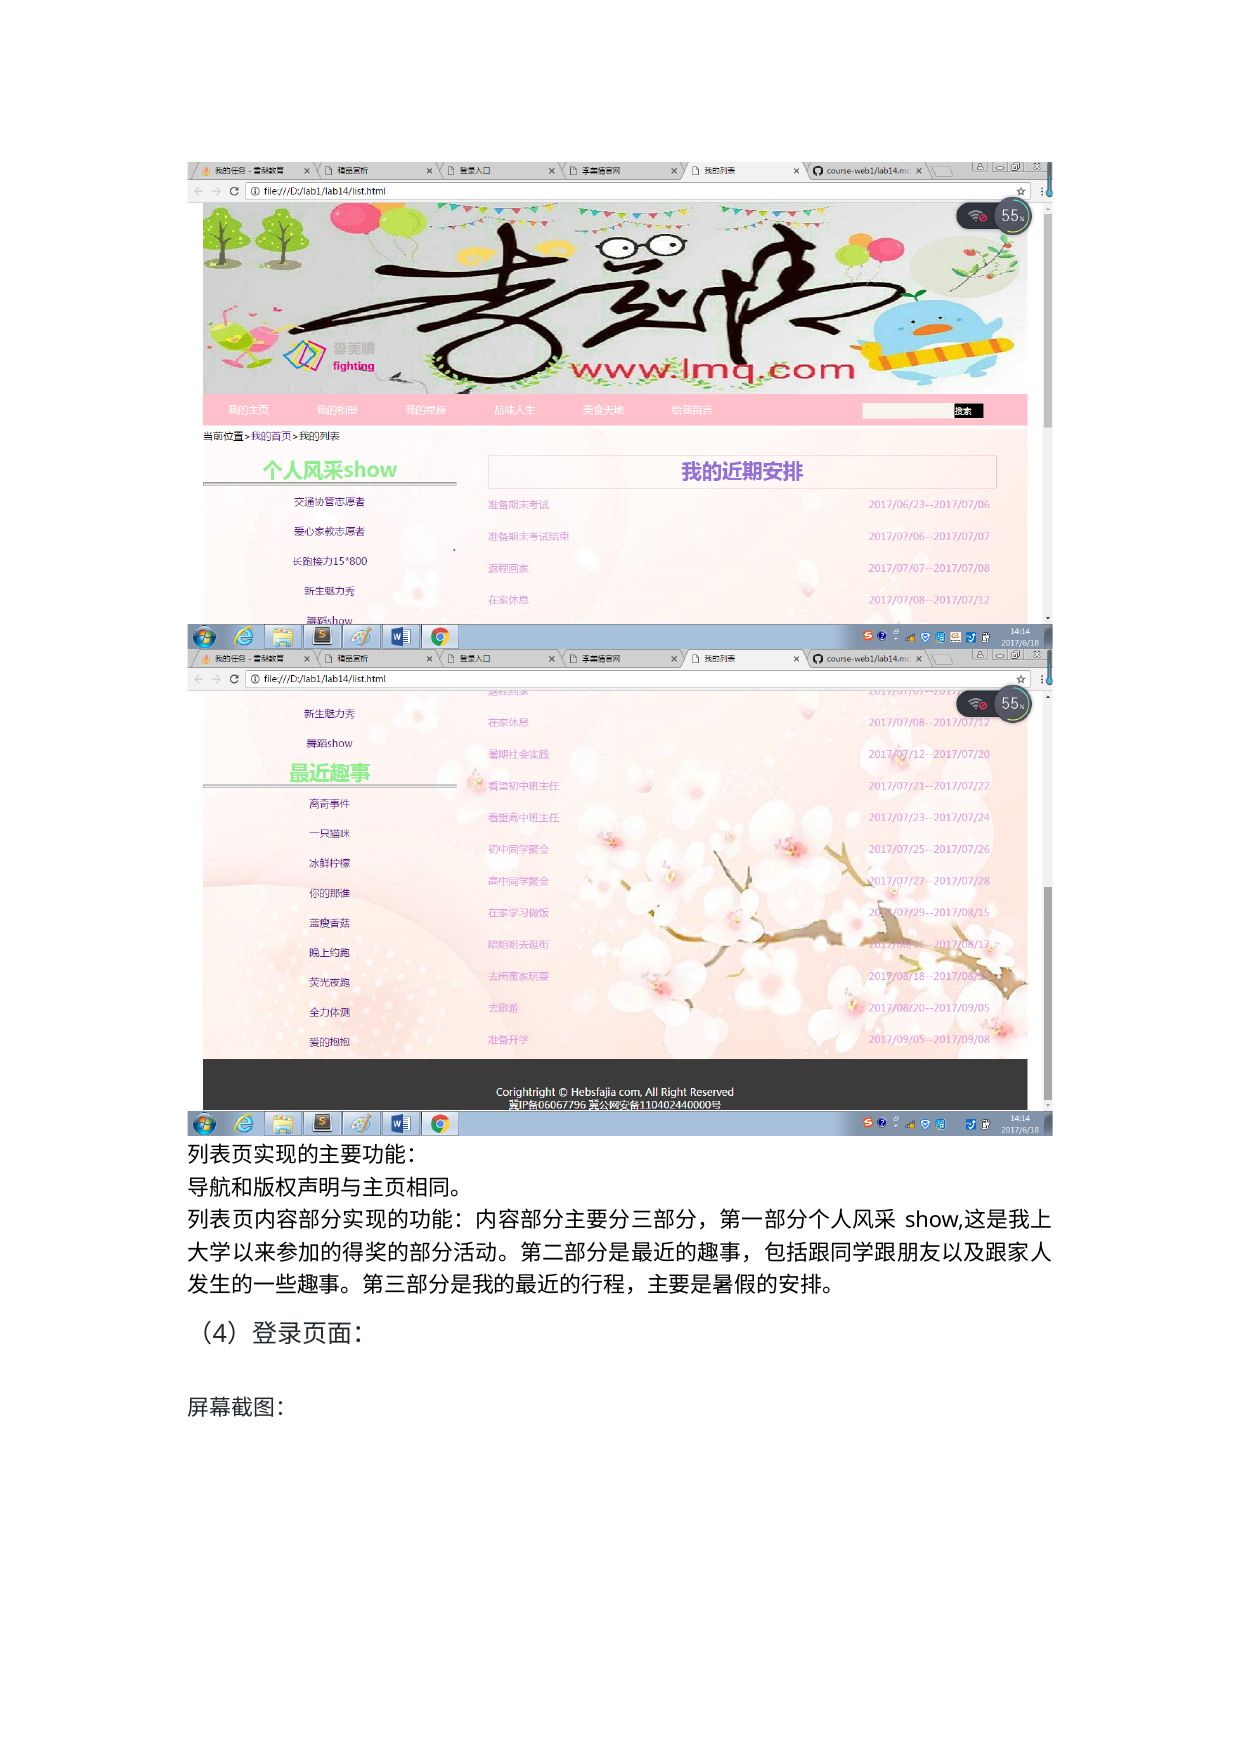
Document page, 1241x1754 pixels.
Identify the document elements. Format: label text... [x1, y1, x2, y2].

text 导航和版权声明与主页相同。 [187, 1169, 1053, 1202]
text 屏幕截图： [187, 1389, 1053, 1422]
text 列表页内容部分实现的功能：内容部分主要分三部分，第一部分个人风采show,这是我上大学以来参加的得奖的部分活动。第二部分是最近的趣事，包括跟同学跟朋友以及跟家人发生的一些趣事。第三部分是我的最近的行程，主要是暑假的安排。 [187, 1202, 1053, 1299]
text （4）登录页面： [187, 1299, 1053, 1364]
text 列表页实现的主要功能： [187, 1137, 1053, 1169]
picture [187, 162, 1053, 1136]
